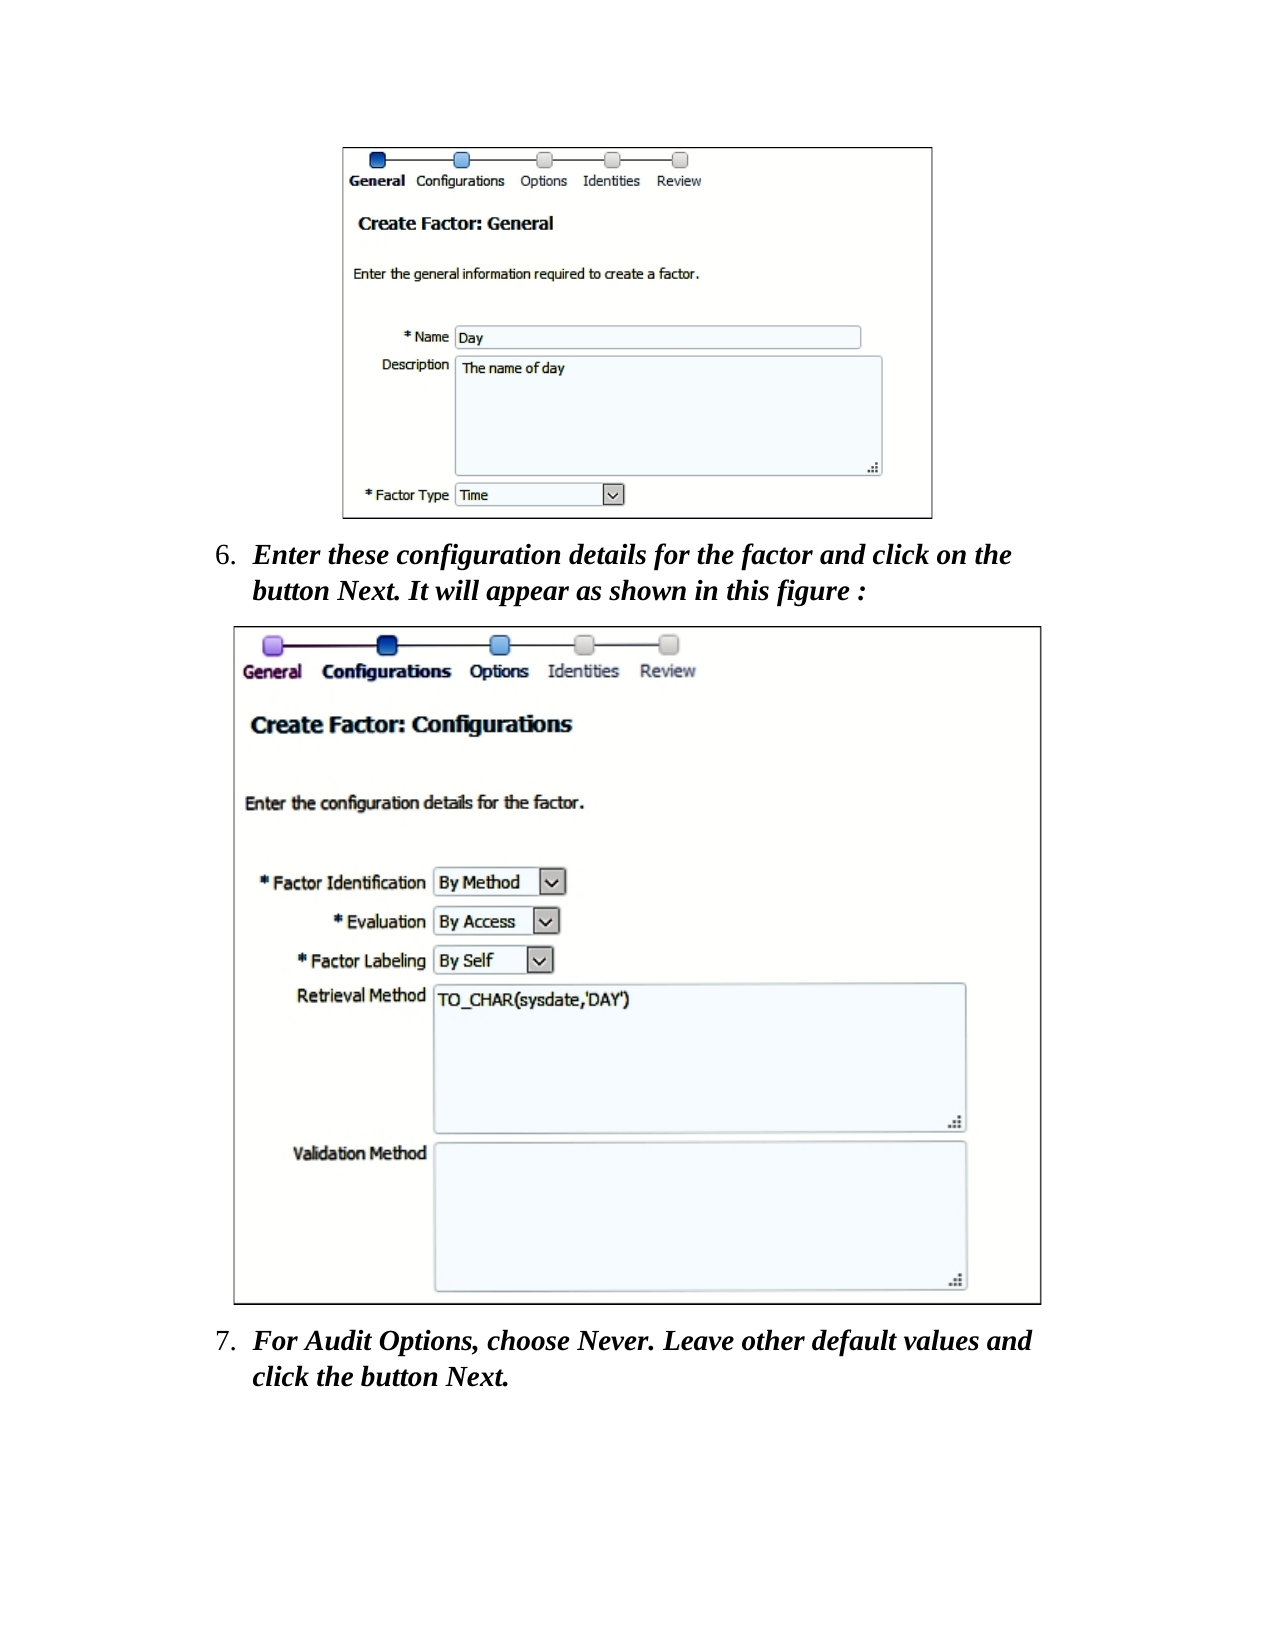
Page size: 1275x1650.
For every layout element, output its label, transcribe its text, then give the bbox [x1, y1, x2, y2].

list Enter these configuration details for the factor and click on the button Next. It will appear as shown in this figure : [215, 537, 1098, 607]
picture [233, 626, 1042, 1305]
list For Audit Options, choose Never. Leave other default values and click the button Next. [215, 1323, 1098, 1393]
picture [342, 147, 933, 519]
